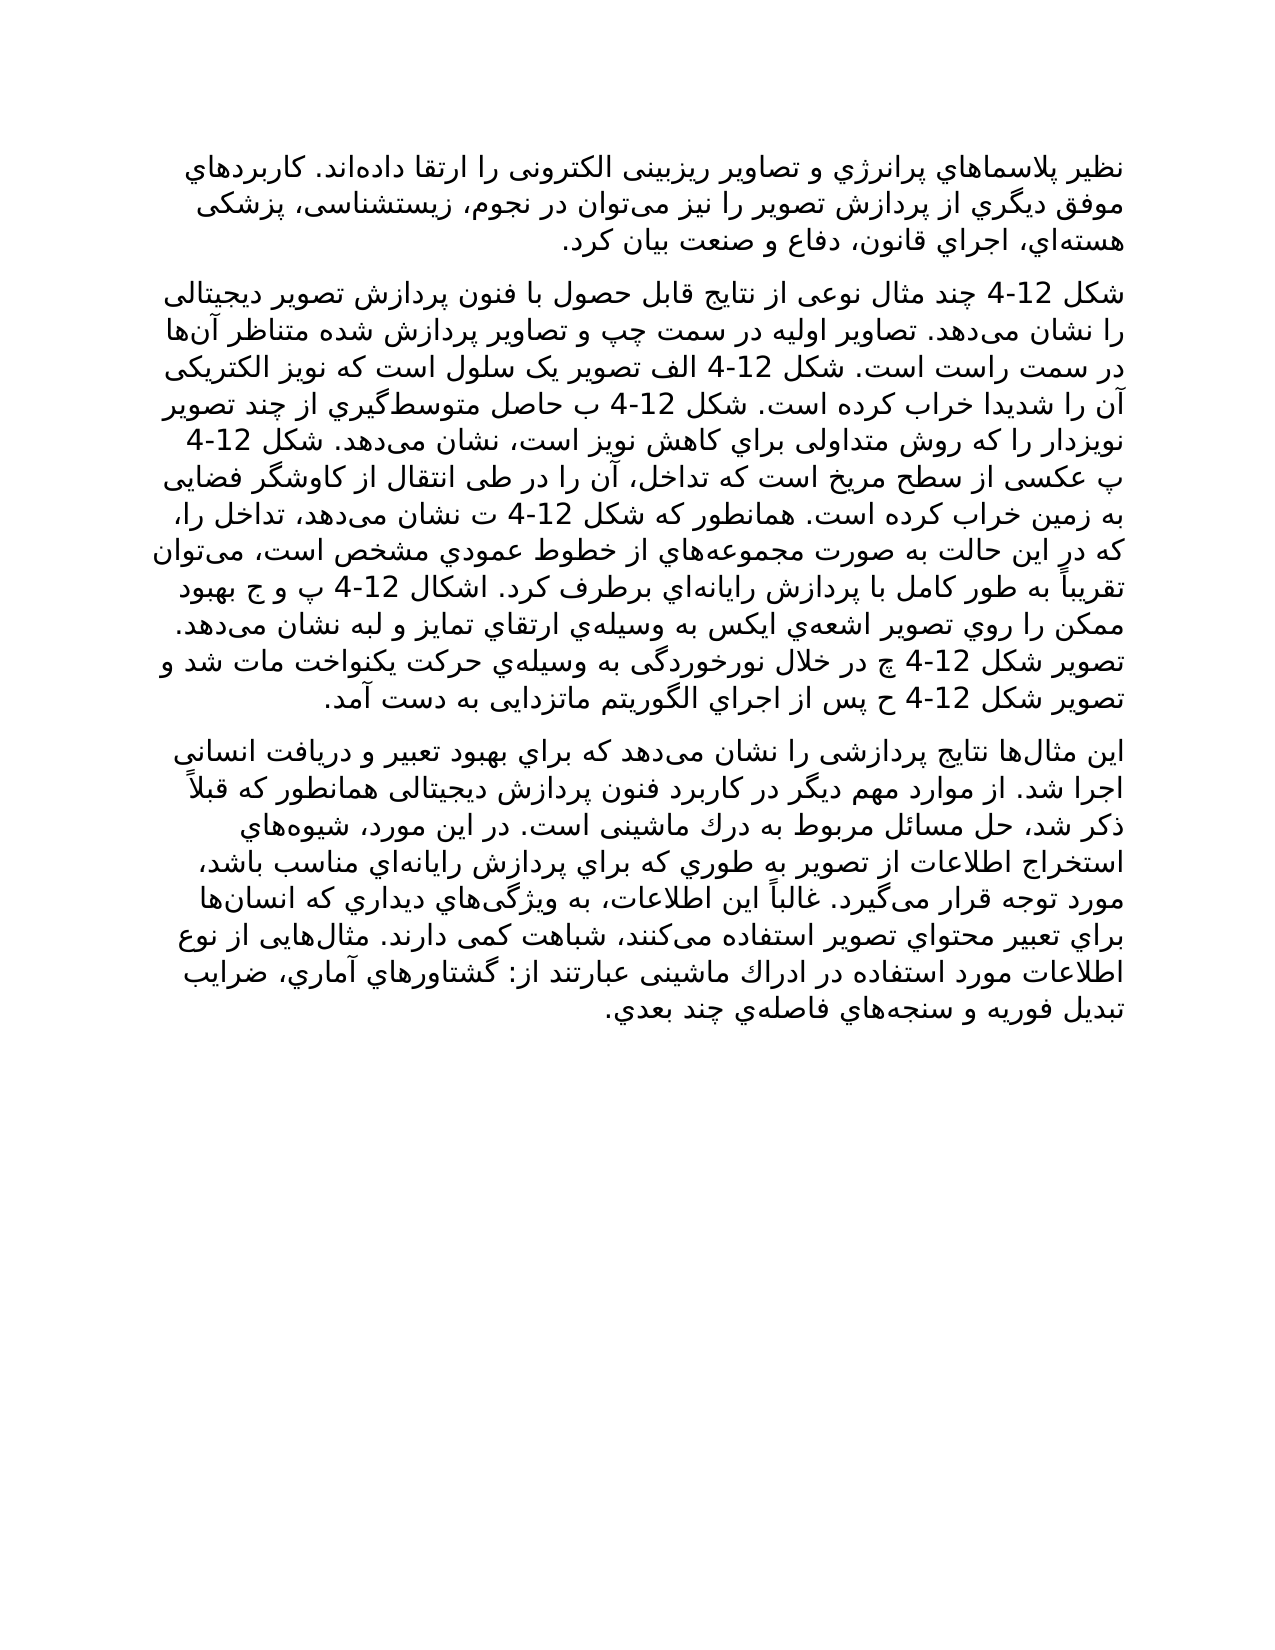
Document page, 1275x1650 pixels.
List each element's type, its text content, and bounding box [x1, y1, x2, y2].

text شکل 12-4 چند مثال نوعی از نتایج قابل حصول با فنون پردازش تصویر دیجیتالی را نشان می‌دهد. تصاویر اولیه در سمت چپ و تصاویر پردازش شده متناظر آن‌ها در سمت راست است. شکل 12-4 الف تصویر یک سلول است که نویز الکتریکی آن را شدیدا خراب کرده است. شکل 12-4 ب حاصل متوسط‌گیري از چند تصویر نویزدار را که روش متداولی براي کاهش نویز است، نشان می‌دهد. شکل 12-4 پ عکسی از سطح مریخ است که تداخل، آن را در طی انتقال از کاوشگر فضایی به زمین خراب کرده است. همانطور که شکل 12-4 ت نشان می‌دهد، تداخل را، که در این حالت به صورت مجموعه‌هاي از خطوط عمودي مشخص است، می‌توان تقریباً به طور کامل با پردازش رایانه‌اي برطرف کرد. اشکال 12-4 پ و ج بهبود ممکن را روي تصویر اشعه‌ي ایکس به وسیله‌ي ارتقاي تمایز و لبه نشان می‌دهد. تصویر شکل 12-4 چ در خلال نورخوردگی به وسیله‌ي حرکت یکنواخت مات شد و تصویر شکل 12-4 ح پس از اجراي الگوریتم ماتزدایی به دست آمد. [150, 277, 1125, 715]
text این مثال‌ها نتایج پردازشی را نشان می‌دهد که براي بهبود تعبیر و دریافت انسانی اجرا شد. از موارد مهم دیگر در کاربرد فنون پردازش دیجیتالی همانطور که قبلاً ذکر شد، حل مسائل مربوط به درك ماشینی است. در این مورد، شیوه‌هاي استخراج اطلاعات از تصویر به طوري که براي پردازش رایانه‌اي مناسب باشد، مورد توجه قرار می‌گیرد. غالباً این اطلاعات، به ویژگی‌هاي دیداري که انسان‌ها براي تعبیر محتواي تصویر استفاده می‌کنند، شباهت کمی دارند. مثال‌هایی از نوع اطلاعات مورد استفاده در ادراك ماشینی عبارتند از: گشتاورهاي آماري، ضرایب تبدیل فوریه و سنجه‌هاي فاصله‌ي چند بعدي. [150, 734, 1125, 1026]
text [150, 150, 1125, 257]
